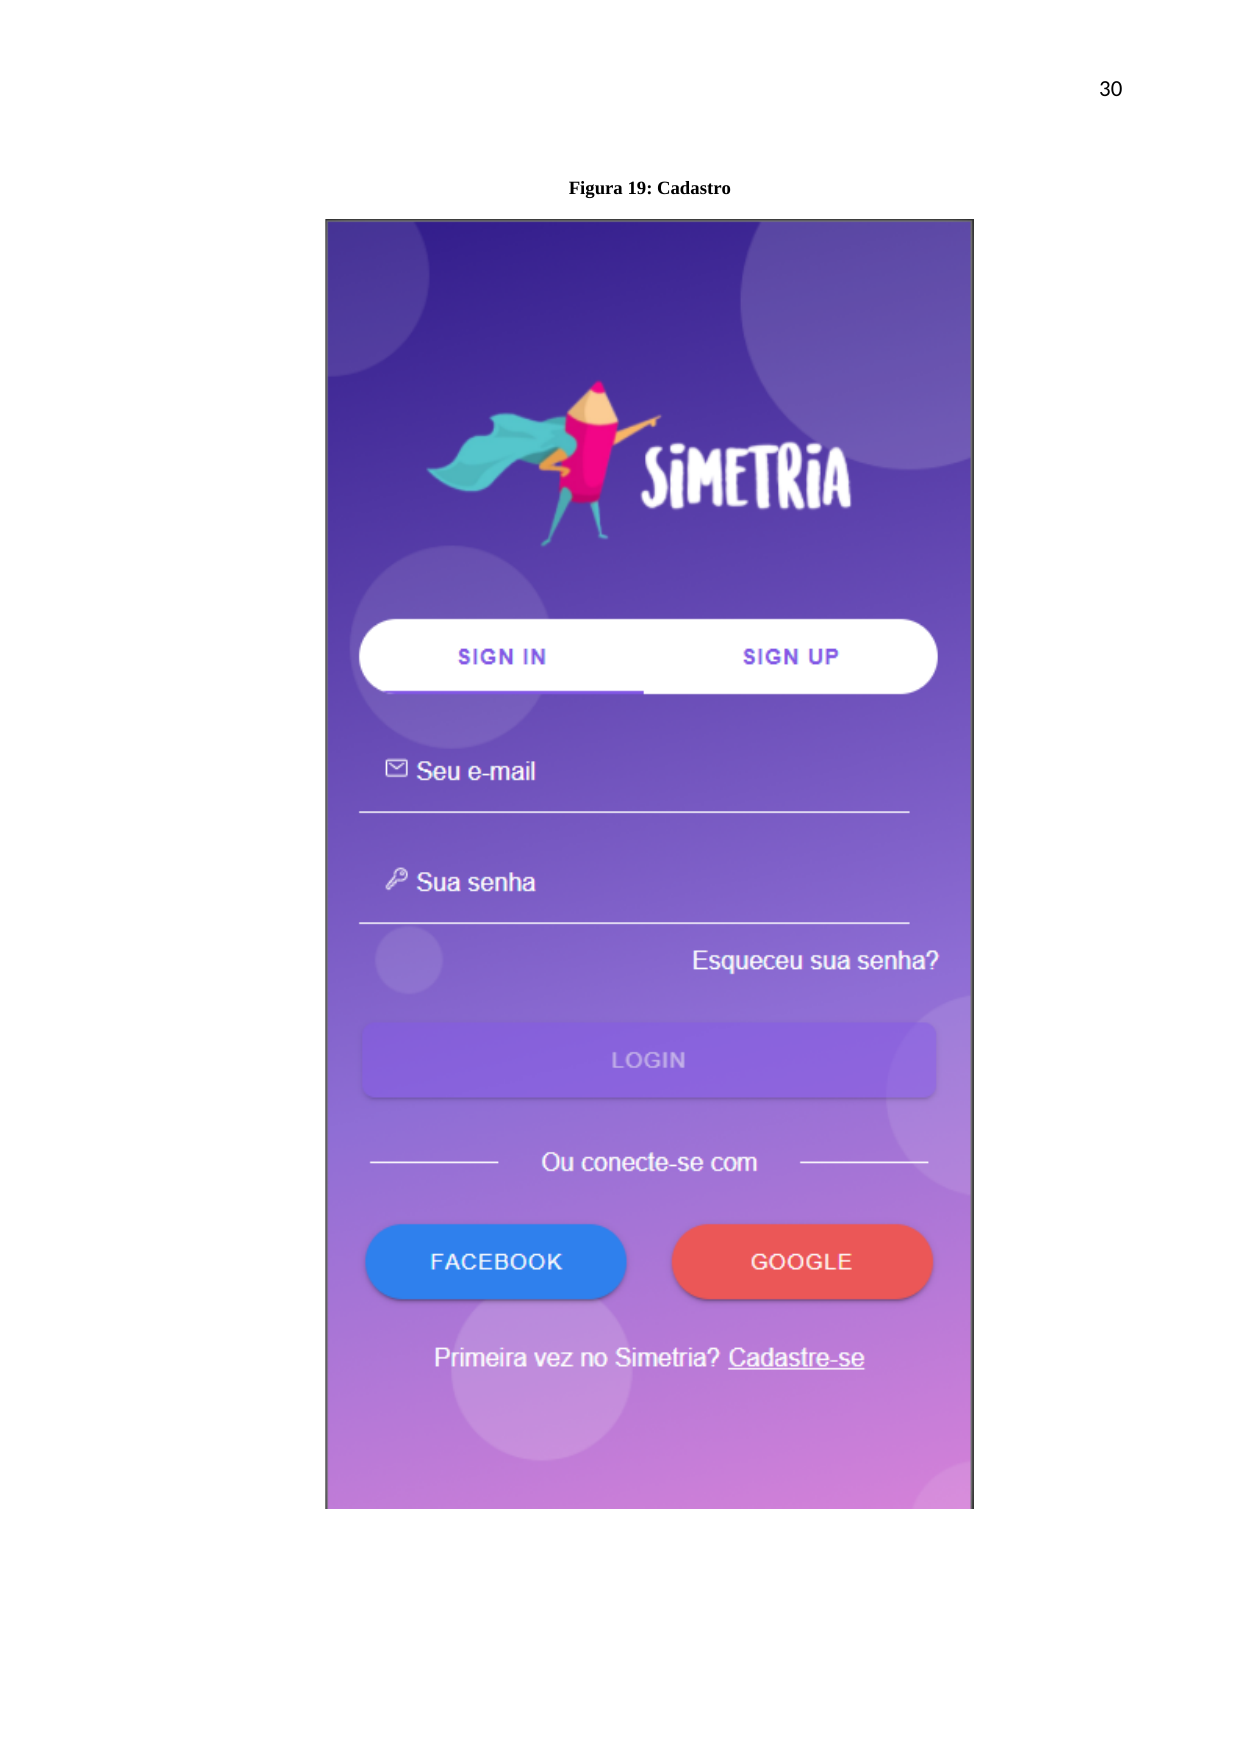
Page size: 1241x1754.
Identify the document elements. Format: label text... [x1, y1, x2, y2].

picture [325, 219, 974, 1509]
